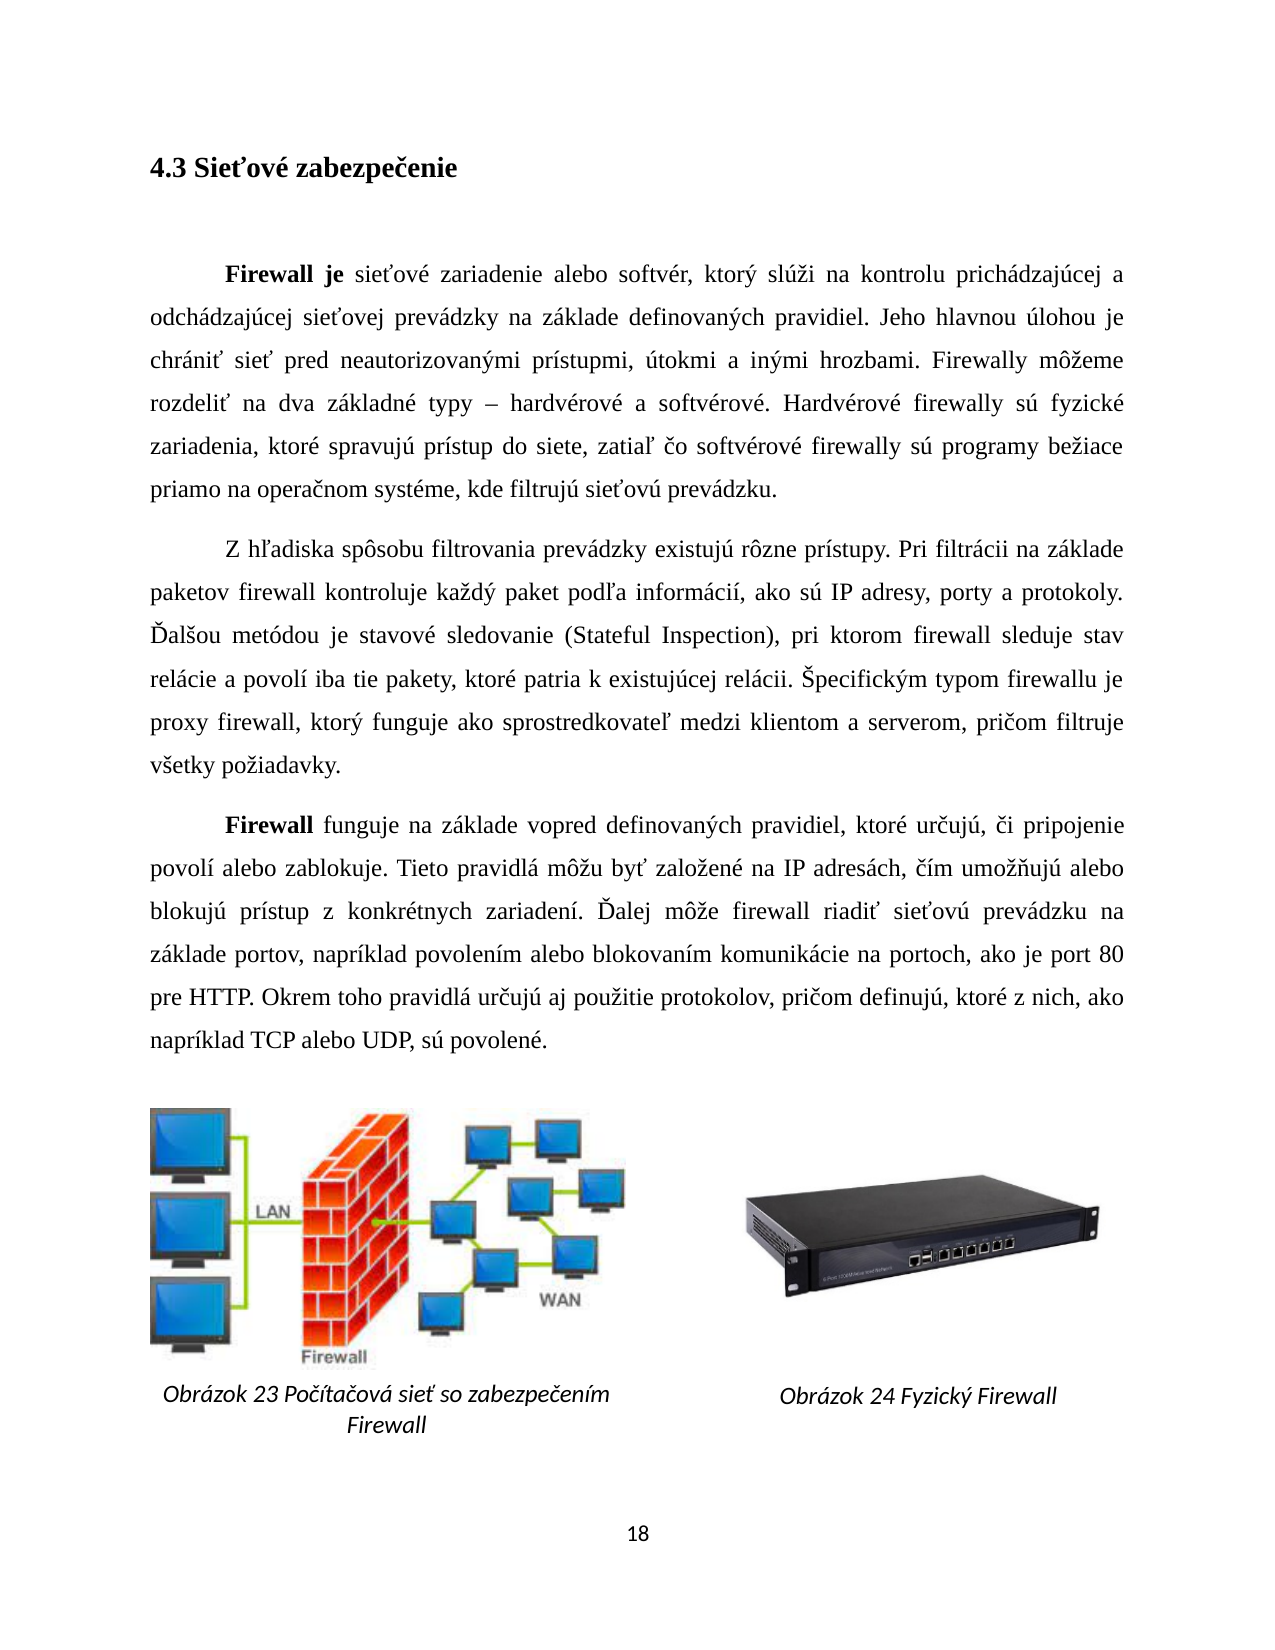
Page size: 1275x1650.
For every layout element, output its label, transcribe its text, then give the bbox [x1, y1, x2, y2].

text Z hľadiska spôsobu filtrovania prevádzky existujú rôzne prístupy. Pri filtrácii na základe paketov firewall kontroluje každý paket podľa informácií, ako sú IP adresy, porty a protokoly. Ďalšou metódou je stavové sledovanie (Stateful Inspection), pri ktorom firewall sleduje stav relácie a povolí iba tie pakety, ktoré patria k existujúcej relácii. Špecifickým typom firewallu je proxy firewall, ktorý funguje ako sprostredkovateľ medzi klientom a serverom, pričom filtruje všetky požiadavky. [150, 534, 1125, 779]
picture [150, 1108, 626, 1370]
subtitle 4.3 Sieťové zabezpečenie [150, 150, 1125, 183]
picture [725, 1087, 1114, 1371]
text Firewall je sieťové zariadenie alebo softvér, ktorý slúži na kontrolu prichádzajúcej a odchádzajúcej sieťovej prevádzky na základe definovaných pravidiel. Jeho hlavnou úlohou je chrániť sieť pred neautorizovanými prístupmi, útokmi a inými hrozbami. Firewally môžeme rozdeliť na dva základné typy – hardvérové a softvérové. Hardvérové firewally sú fyzické zariadenia, ktoré spravujú prístup do siete, zatiaľ čo softvérové firewally sú programy bežiace priamo na operačnom systéme, kde filtrujú sieťovú prevádzku. [150, 259, 1125, 503]
text Firewall funguje na základe vopred definovaných pravidiel, ktoré určujú, či pripojenie povolí alebo zablokuje. Tieto pravidlá môžu byť založené na IP adresách, čím umožňujú alebo blokujú prístup z konkrétnych zariadení. Ďalej môže firewall riadiť sieťovú prevádzku na základe portov, napríklad povolením alebo blokovaním komunikácie na portoch, ako je port 80 pre HTTP. Okrem toho pravidlá určujú aj použitie protokolov, pričom definujú, ktoré z nich, ako napríklad TCP alebo UDP, sú povolené. [150, 810, 1125, 1054]
